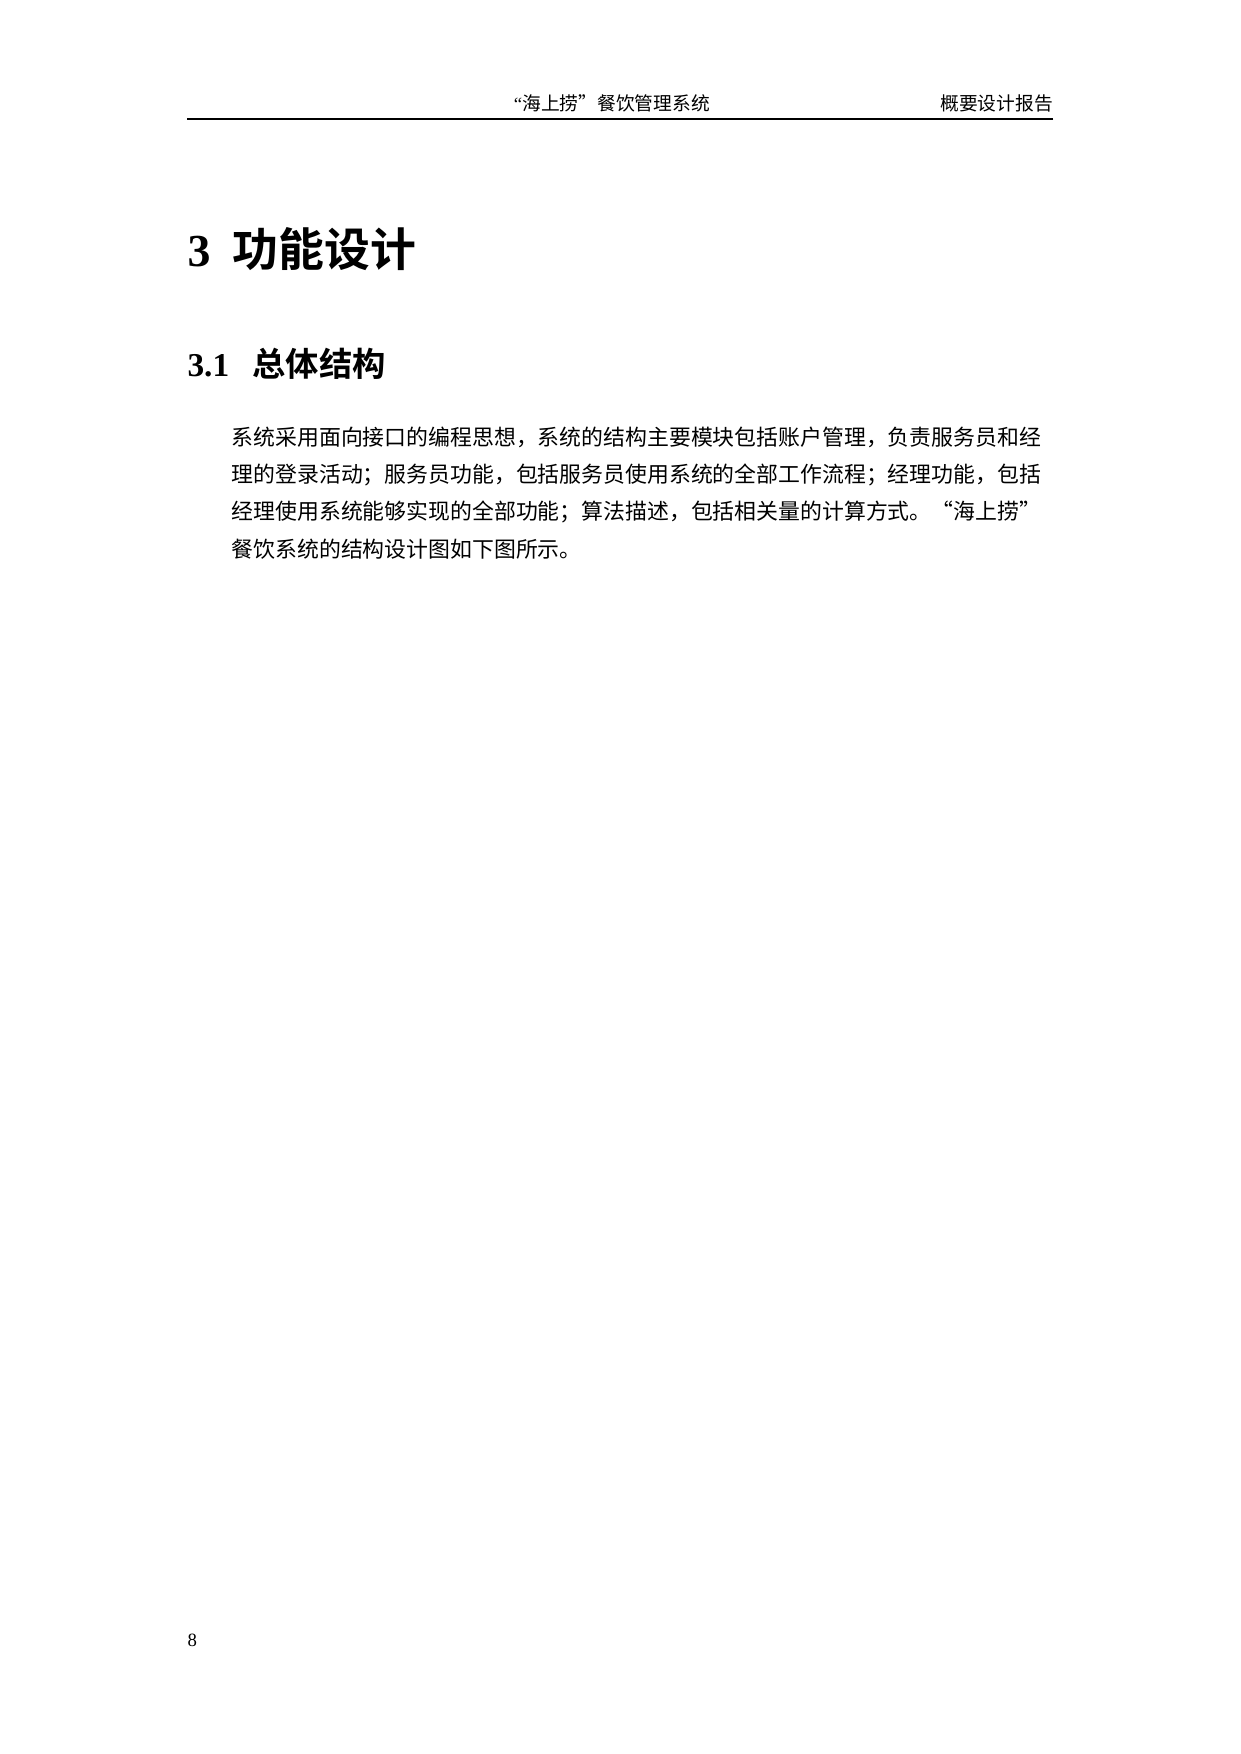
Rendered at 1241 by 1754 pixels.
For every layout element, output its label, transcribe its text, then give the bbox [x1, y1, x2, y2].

subtitle 总体结构 [187, 329, 1053, 394]
subtitle 功能设计 [187, 197, 1053, 295]
text 系统采用面向接口的编程思想，系统的结构主要模块包括账户管理，负责服务员和经理的登录活动；服务员功能，包括服务员使用系统的全部工作流程；经理功能，包括经理使用系统能够实现的全部功能；算法描述，包括相关量的计算方式。“海上捞”餐饮系统的结构设计图如下图所示。 [231, 419, 1053, 564]
